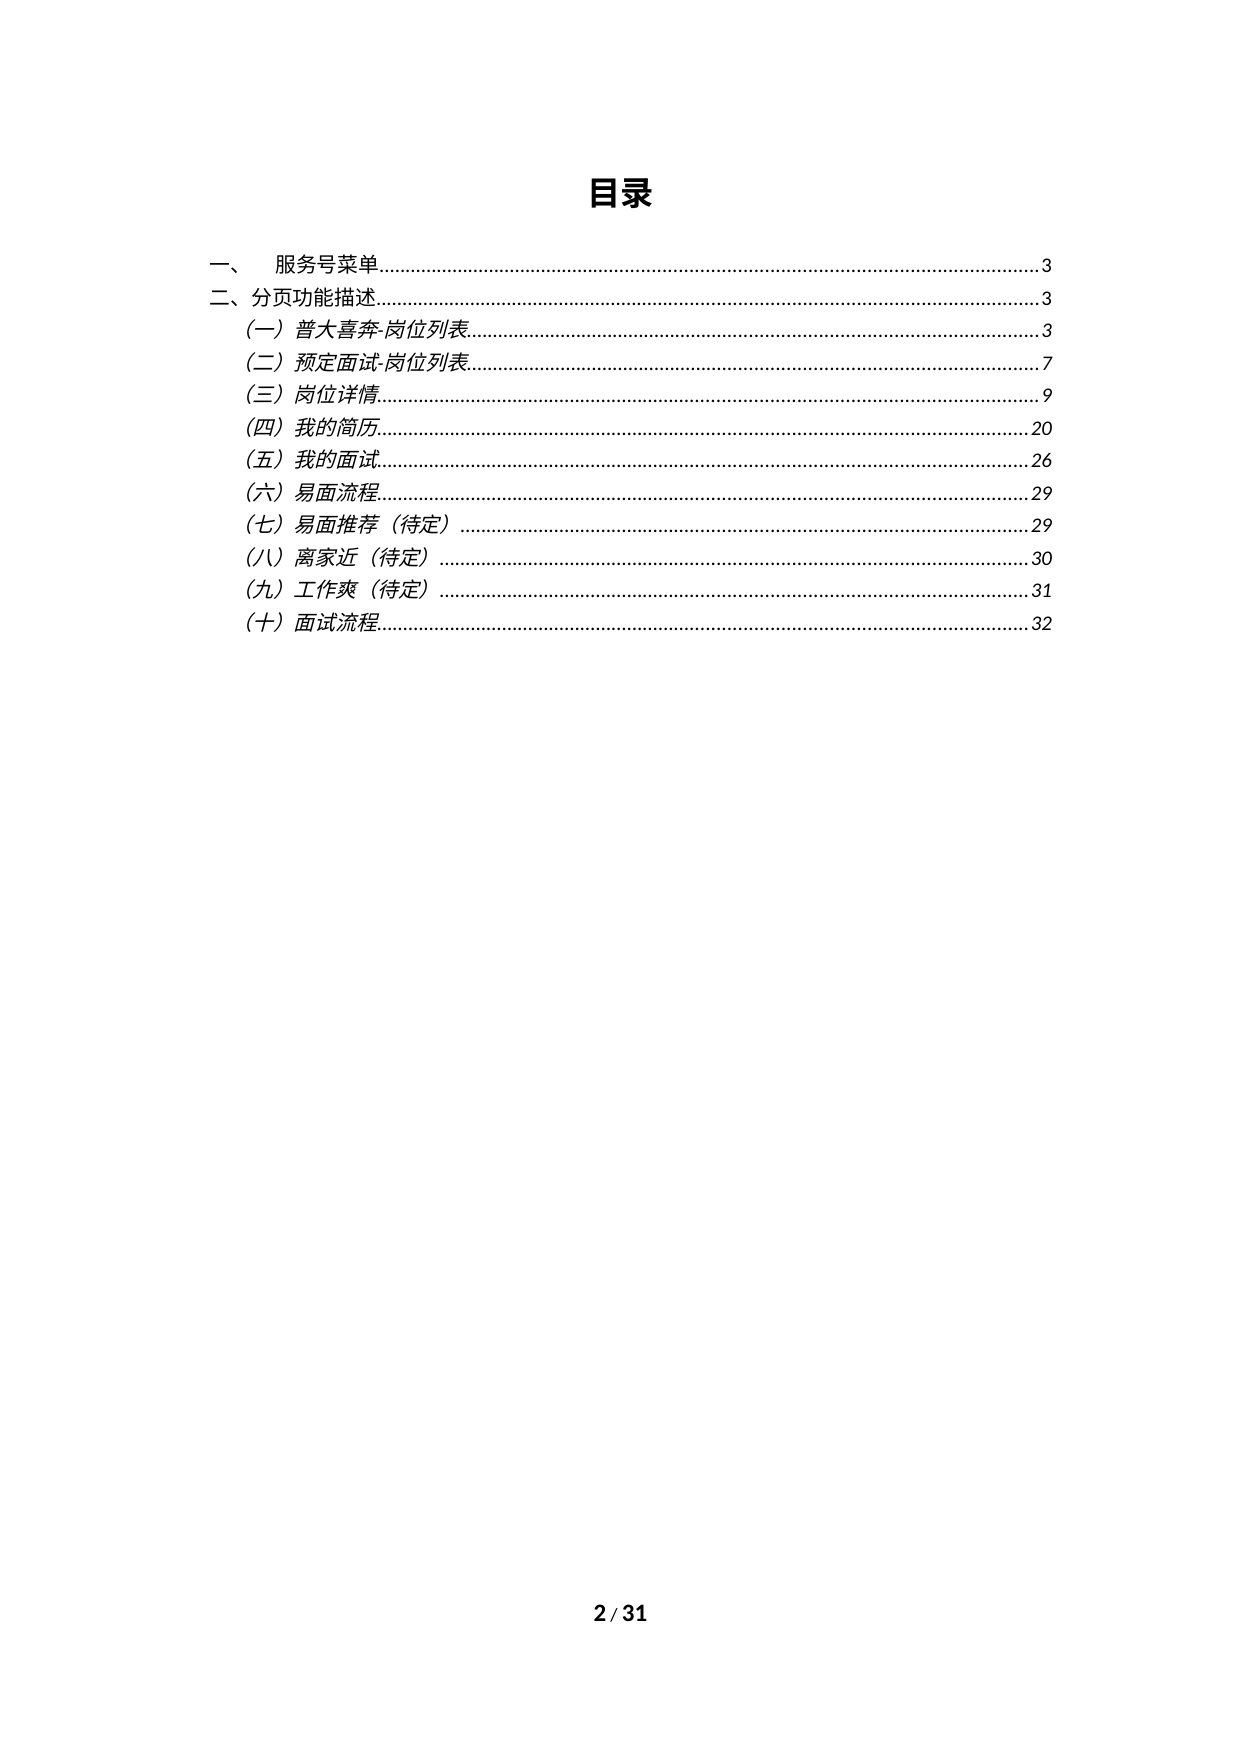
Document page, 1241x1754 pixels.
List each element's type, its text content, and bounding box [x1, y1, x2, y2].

text （七）易面推荐（待定） 29 [231, 508, 1053, 540]
text （九）工作爽（待定） 31 [231, 573, 1053, 605]
text 目录 [187, 158, 1053, 223]
text 二、分页功能描述 3 [209, 280, 1053, 313]
text （五）我的面试 26 [231, 443, 1053, 475]
text （四）我的简历 20 [231, 410, 1053, 443]
text （三）岗位详情 9 [231, 378, 1053, 410]
text （二）预定面试-岗位列表 7 [231, 345, 1053, 378]
text （一）普大喜奔-岗位列表 3 [231, 313, 1053, 345]
text 一、 服务号菜单 3 [209, 248, 1053, 280]
text （六）易面流程 29 [231, 475, 1053, 508]
text （十）面试流程 32 [231, 605, 1053, 638]
text （八）离家近（待定） 30 [231, 540, 1053, 573]
